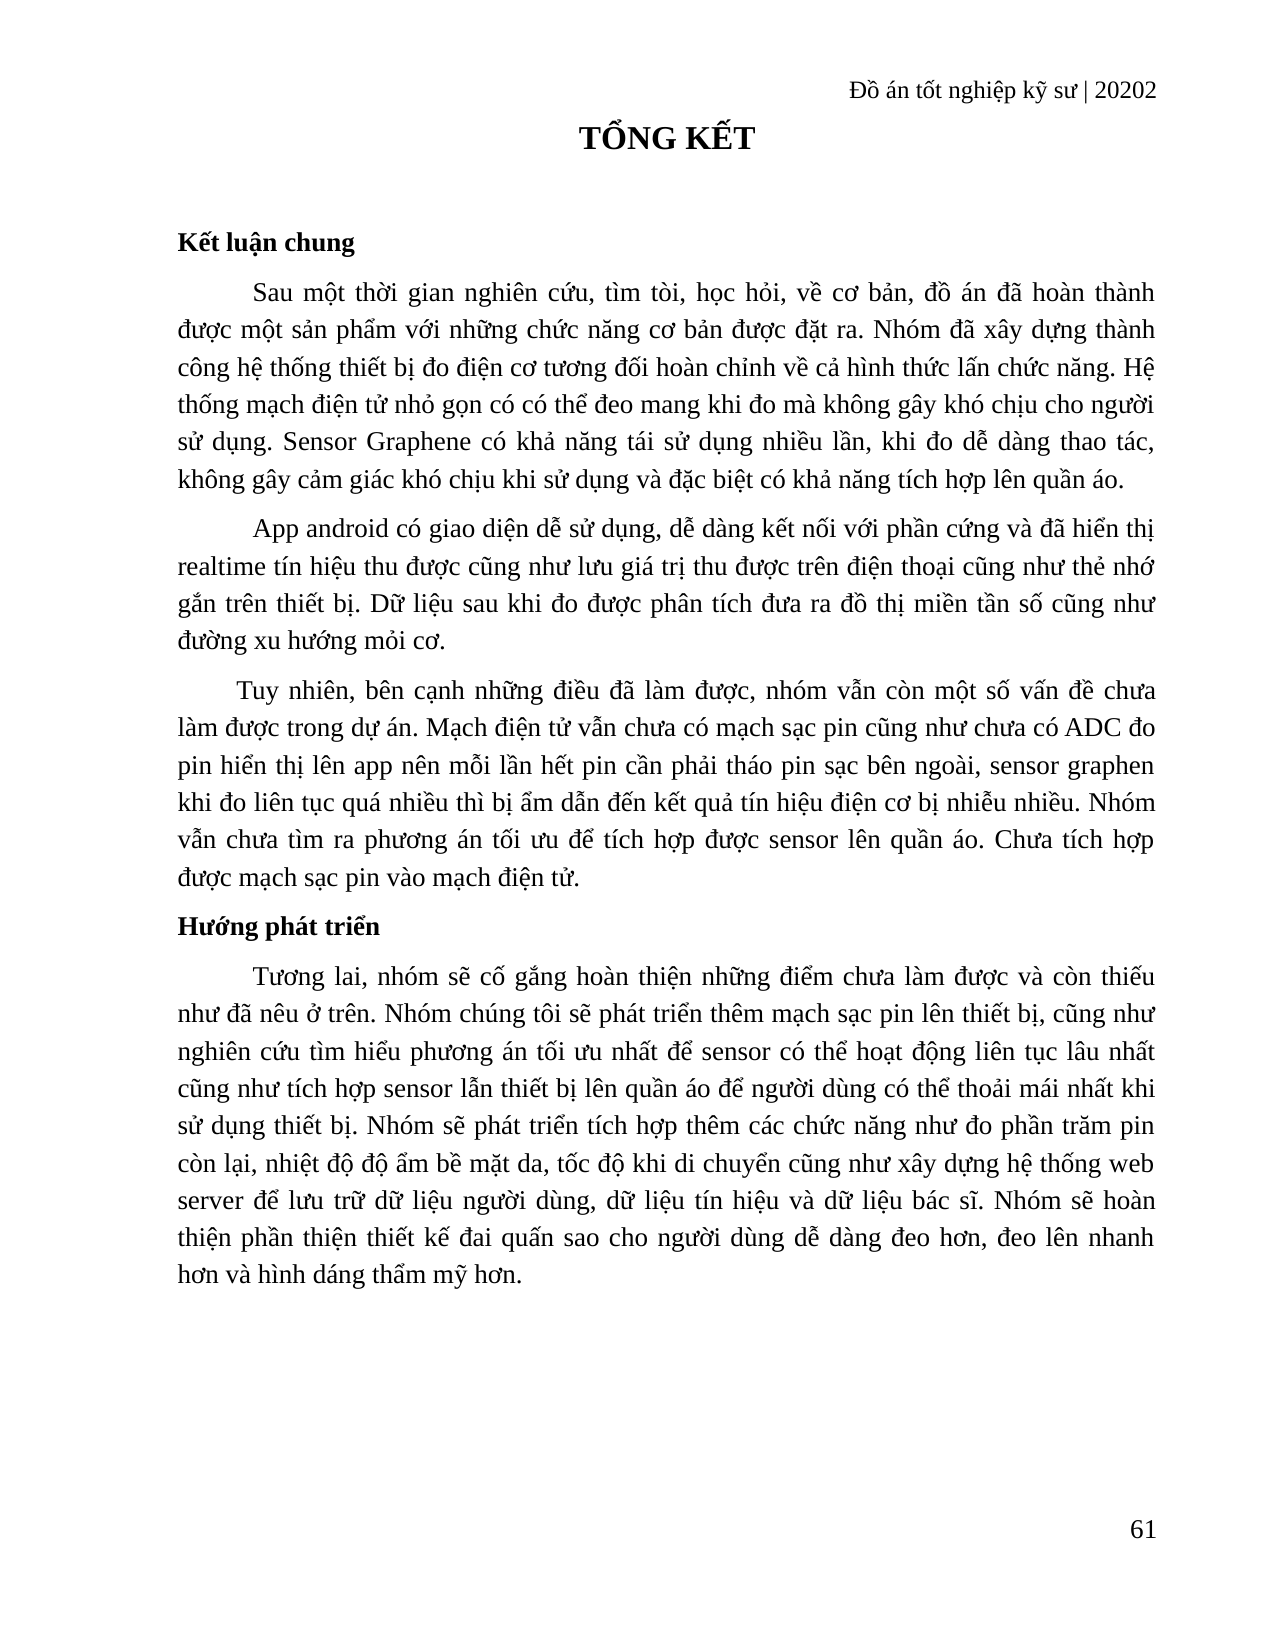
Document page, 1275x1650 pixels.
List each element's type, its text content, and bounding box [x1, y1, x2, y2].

text Hướng phát triển [177, 911, 1157, 942]
text Tuy nhiên, bên cạnh những điều đã làm được, nhóm vẫn còn một số vấn đề chưa làm được trong dự án. Mạch điện tử vẫn chưa có mạch sạc pin cũng như chưa có ADC đo pin hiển thị lên app nên mỗi lần hết pin cần phải tháo pin sạc bên ngoài, sensor graphen khi đo liên tục quá nhiều thì bị ẩm dẫn đến kết quả tín hiệu điện cơ bị nhiễu nhiều. Nhóm vẫn chưa tìm ra phương án tối ưu để tích hợp được sensor lên quần áo. Chưa tích hợp được mạch sạc pin vào mạch điện tử. [177, 674, 1157, 892]
text Sau một thời gian nghiên cứu, tìm tòi, học hỏi, về cơ bản, đồ án đã hoàn thành được một sản phẩm với những chức năng cơ bản được đặt ra. Nhóm đã xây dựng thành công hệ thống thiết bị đo điện cơ tương đối hoàn chỉnh về cả hình thức lấn chức năng. Hệ thống mạch điện tử nhỏ gọn có có thể đeo mang khi đo mà không gây khó chịu cho người sử dụng. Sensor Graphene có khả năng tái sử dụng nhiều lần, khi đo dễ dàng thao tác, không gây cảm giác khó chịu khi sử dụng và đặc biệt có khả năng tích hợp lên quần áo. [177, 276, 1157, 494]
subtitle TỔNG KẾT [177, 118, 1157, 156]
text App android có giao diện dễ sử dụng, dễ dàng kết nối với phần cứng và đã hiển thị realtime tín hiệu thu được cũng như lưu giá trị thu được trên điện thoại cũng như thẻ nhớ gắn trên thiết bị. Dữ liệu sau khi đo được phân tích đưa ra đồ thị miền tần số cũng như đường xu hướng mỏi cơ. [177, 513, 1157, 656]
text Tương lai, nhóm sẽ cố gắng hoàn thiện những điểm chưa làm được và còn thiếu như đã nêu ở trên. Nhóm chúng tôi sẽ phát triển thêm mạch sạc pin lên thiết bị, cũng như nghiên cứu tìm hiểu phương án tối ưu nhất để sensor có thể hoạt động liên tục lâu nhất cũng như tích hợp sensor lẫn thiết bị lên quần áo để người dùng có thể thoải mái nhất khi sử dụng thiết bị. Nhóm sẽ phát triển tích hợp thêm các chức năng như đo phần trăm pin còn lại, nhiệt độ độ ẩm bề mặt da, tốc độ khi di chuyển cũng như xây dựng hệ thống web server để lưu trữ dữ liệu người dùng, dữ liệu tín hiệu và dữ liệu bác sĩ. Nhóm sẽ hoàn thiện phần thiện thiết kế đai quấn sao cho người dùng dễ dàng đeo hơn, đeo lên nhanh hơn và hình dáng thẩm mỹ hơn. [177, 960, 1157, 1290]
text Kết luận chung [177, 227, 1157, 258]
